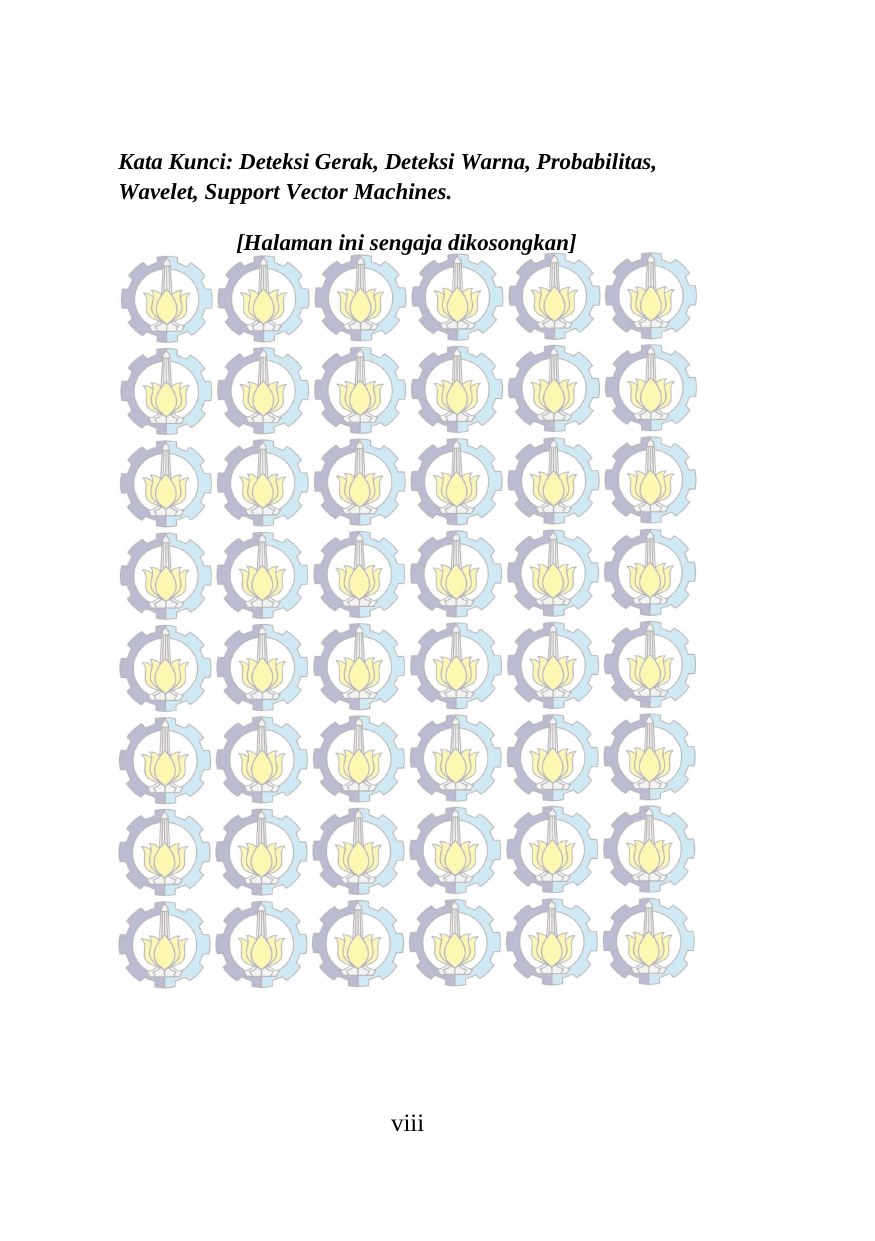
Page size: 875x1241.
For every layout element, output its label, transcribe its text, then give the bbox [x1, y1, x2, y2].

text [Halaman ini sengaja dikosongkan] [118, 229, 697, 255]
text Kata Kunci: Deteksi Gerak, Deteksi Warna, Probabilitas, Wavelet, Support Vector Machines. [118, 148, 697, 204]
picture [118, 255, 697, 990]
